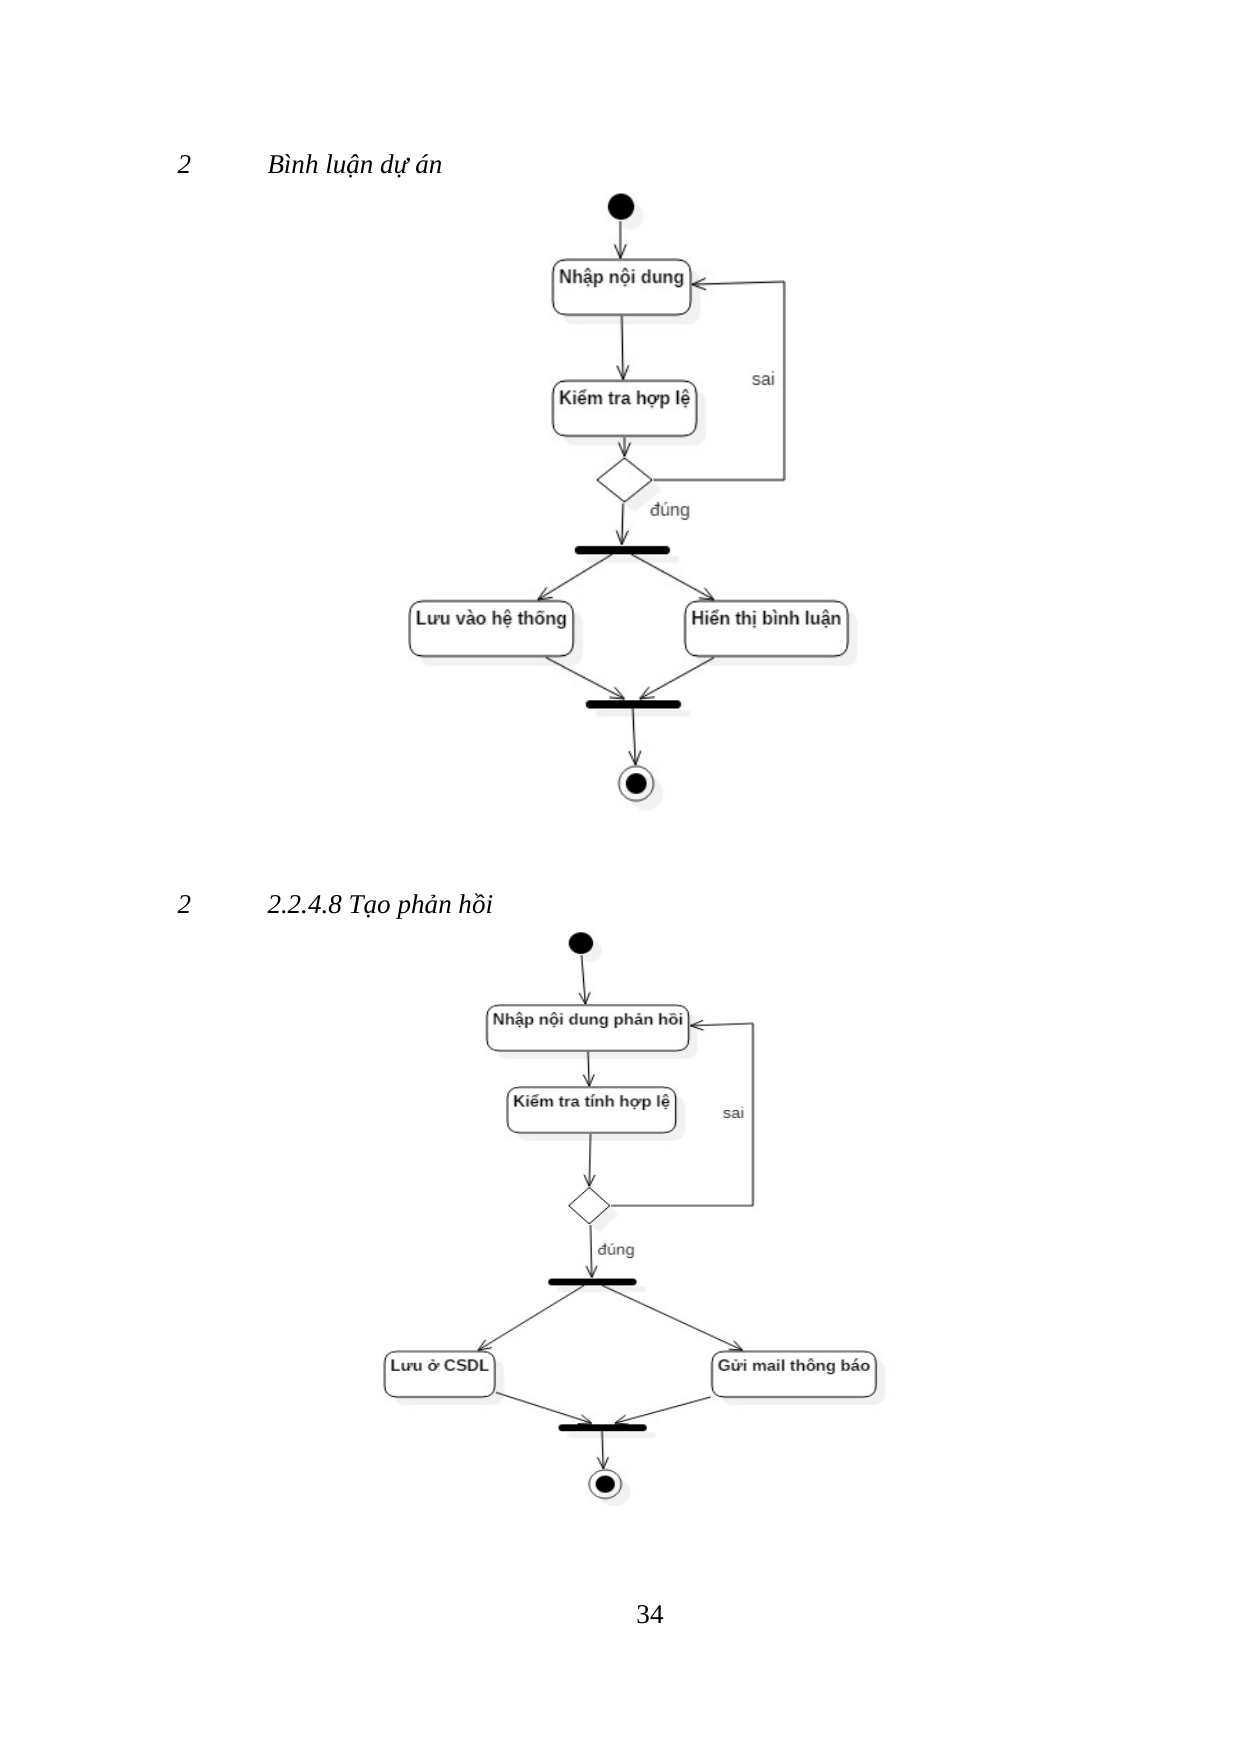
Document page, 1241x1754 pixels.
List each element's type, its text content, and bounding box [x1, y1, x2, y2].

subtitle Bình luận dự án [177, 148, 1122, 179]
subtitle 2.2.4.8 Tạo phản hồi [177, 889, 1122, 920]
picture [396, 180, 903, 856]
picture [372, 921, 927, 1544]
